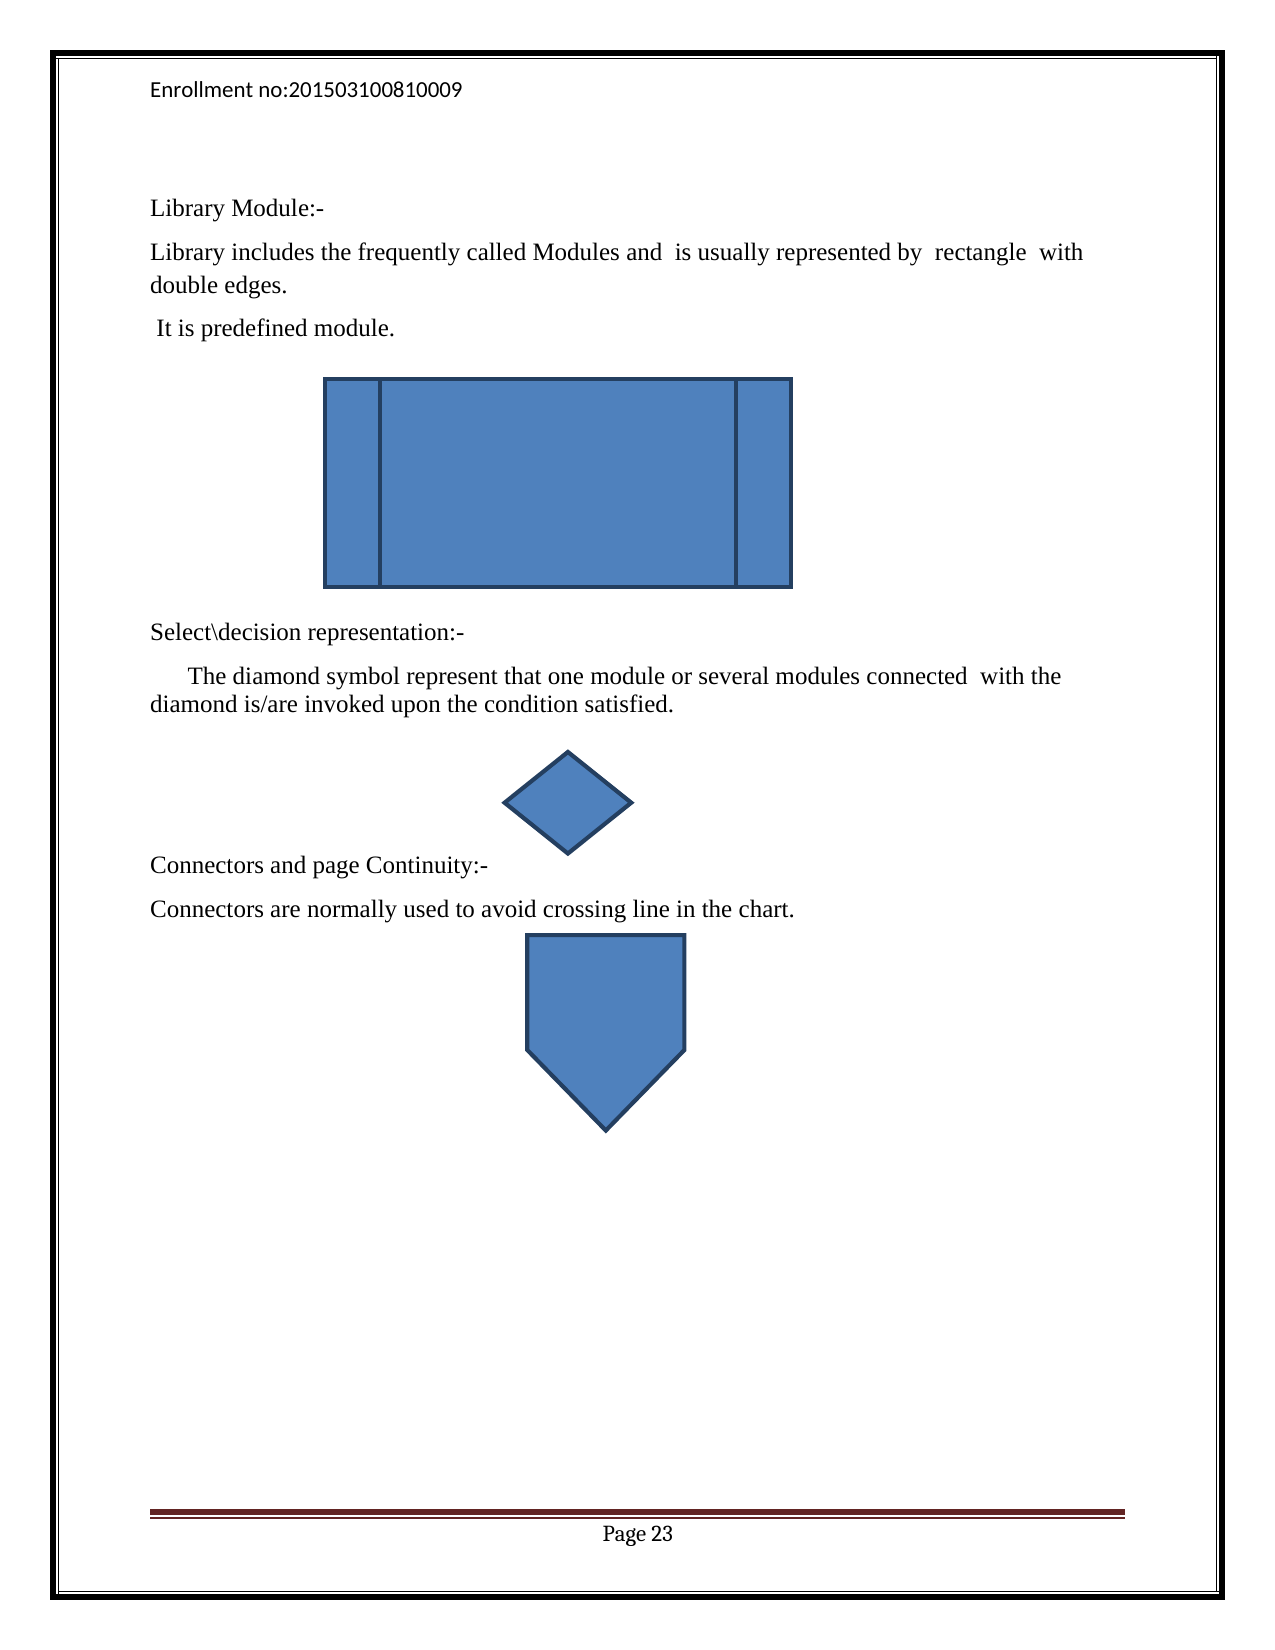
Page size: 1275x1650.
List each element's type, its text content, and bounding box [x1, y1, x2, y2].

text The diamond symbol represent that one module or several modules connected with the diamond is/are invoked upon the condition satisfied. [150, 661, 1125, 718]
text Connectors are normally used to avoid crossing line in the chart. [150, 894, 1125, 923]
text Select\decision representation:- [150, 617, 1125, 646]
text Connectors and page Continuity:- [150, 851, 1125, 879]
text Library includes the frequently called Modules and is usually represented by rectangle with double edges. [150, 237, 1125, 299]
text Library Module:- [150, 193, 1125, 222]
text It is predefined module. [150, 313, 1125, 342]
